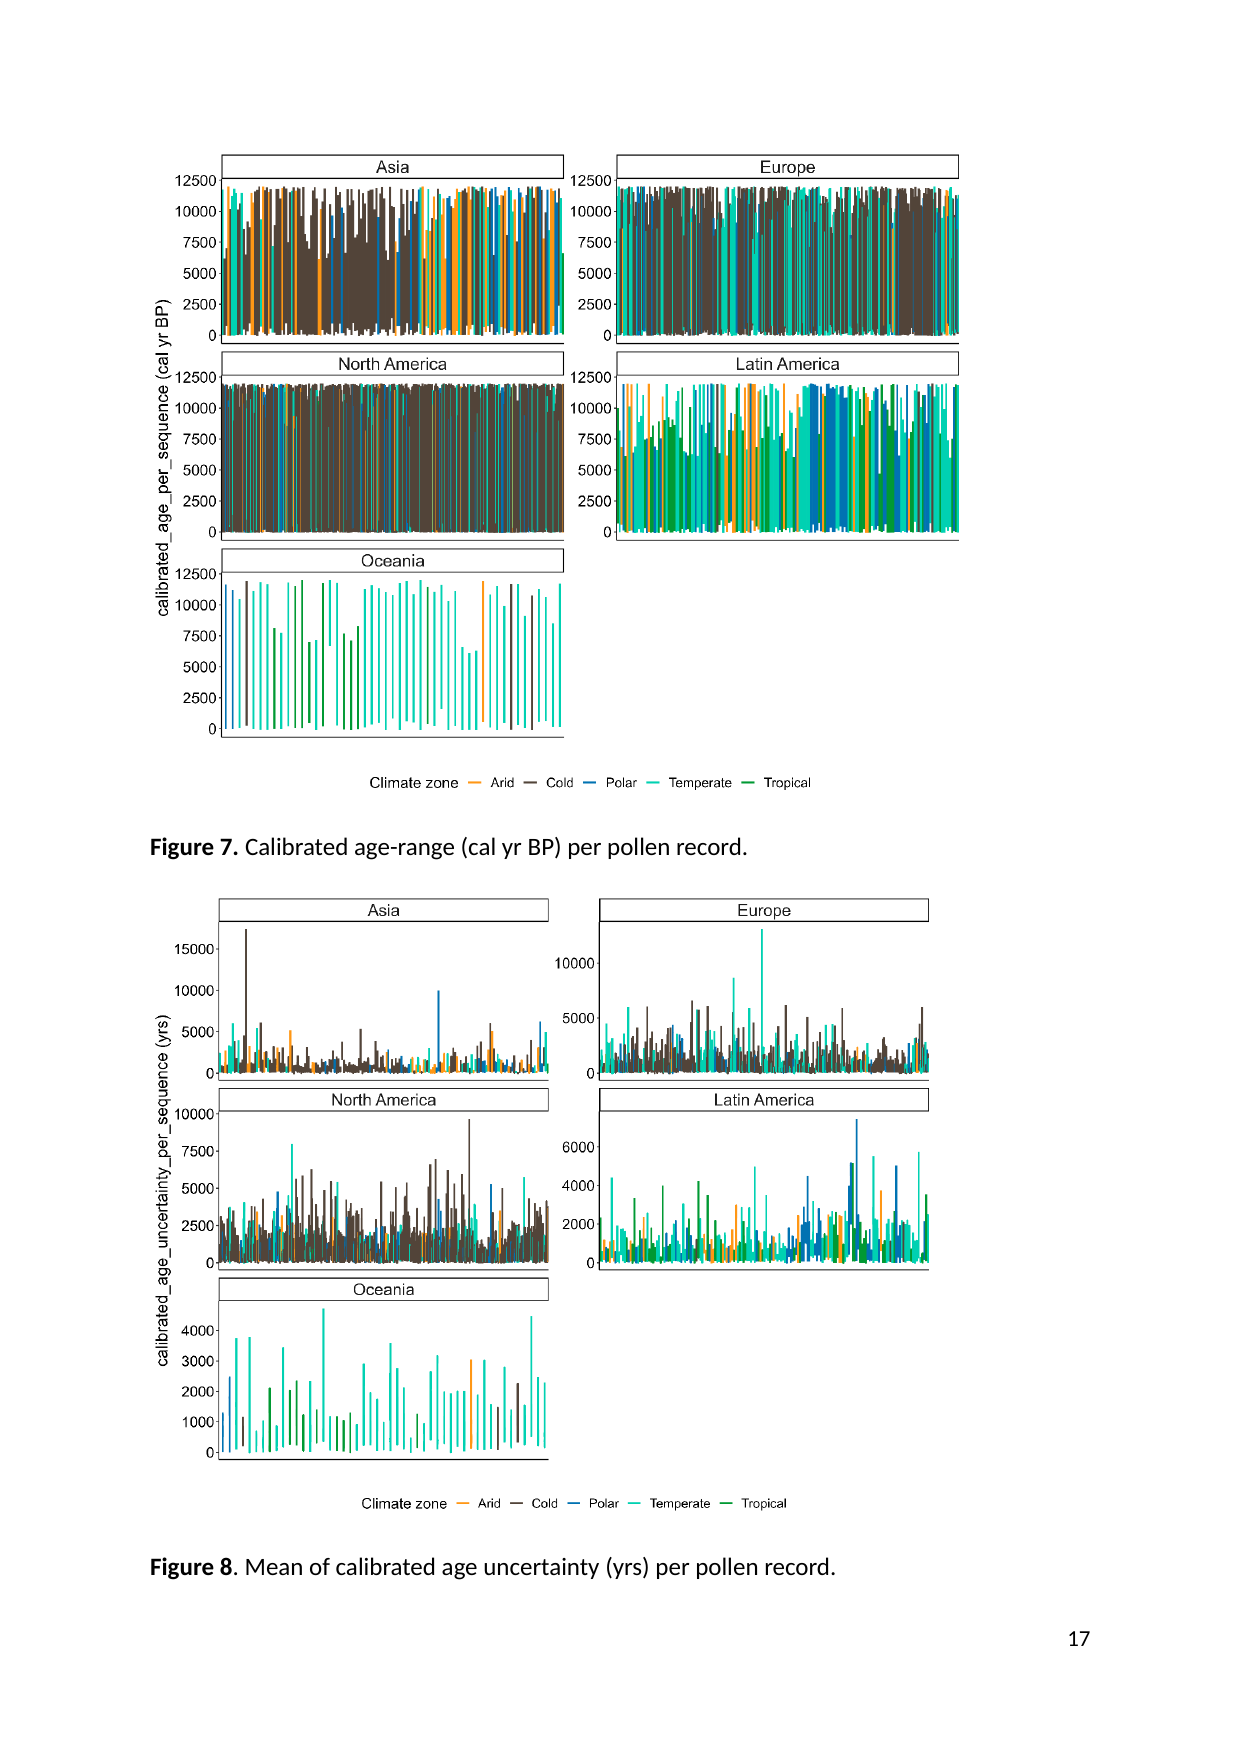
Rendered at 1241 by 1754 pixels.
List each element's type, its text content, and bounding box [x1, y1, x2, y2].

text Figure 8. Mean of calibrated age uncertainty (yrs) per pollen record. [150, 1552, 1090, 1582]
picture [150, 893, 934, 1521]
picture [150, 150, 964, 801]
text Figure 7. Calibrated age-range (cal yr BP) per pollen record. [150, 831, 1090, 862]
